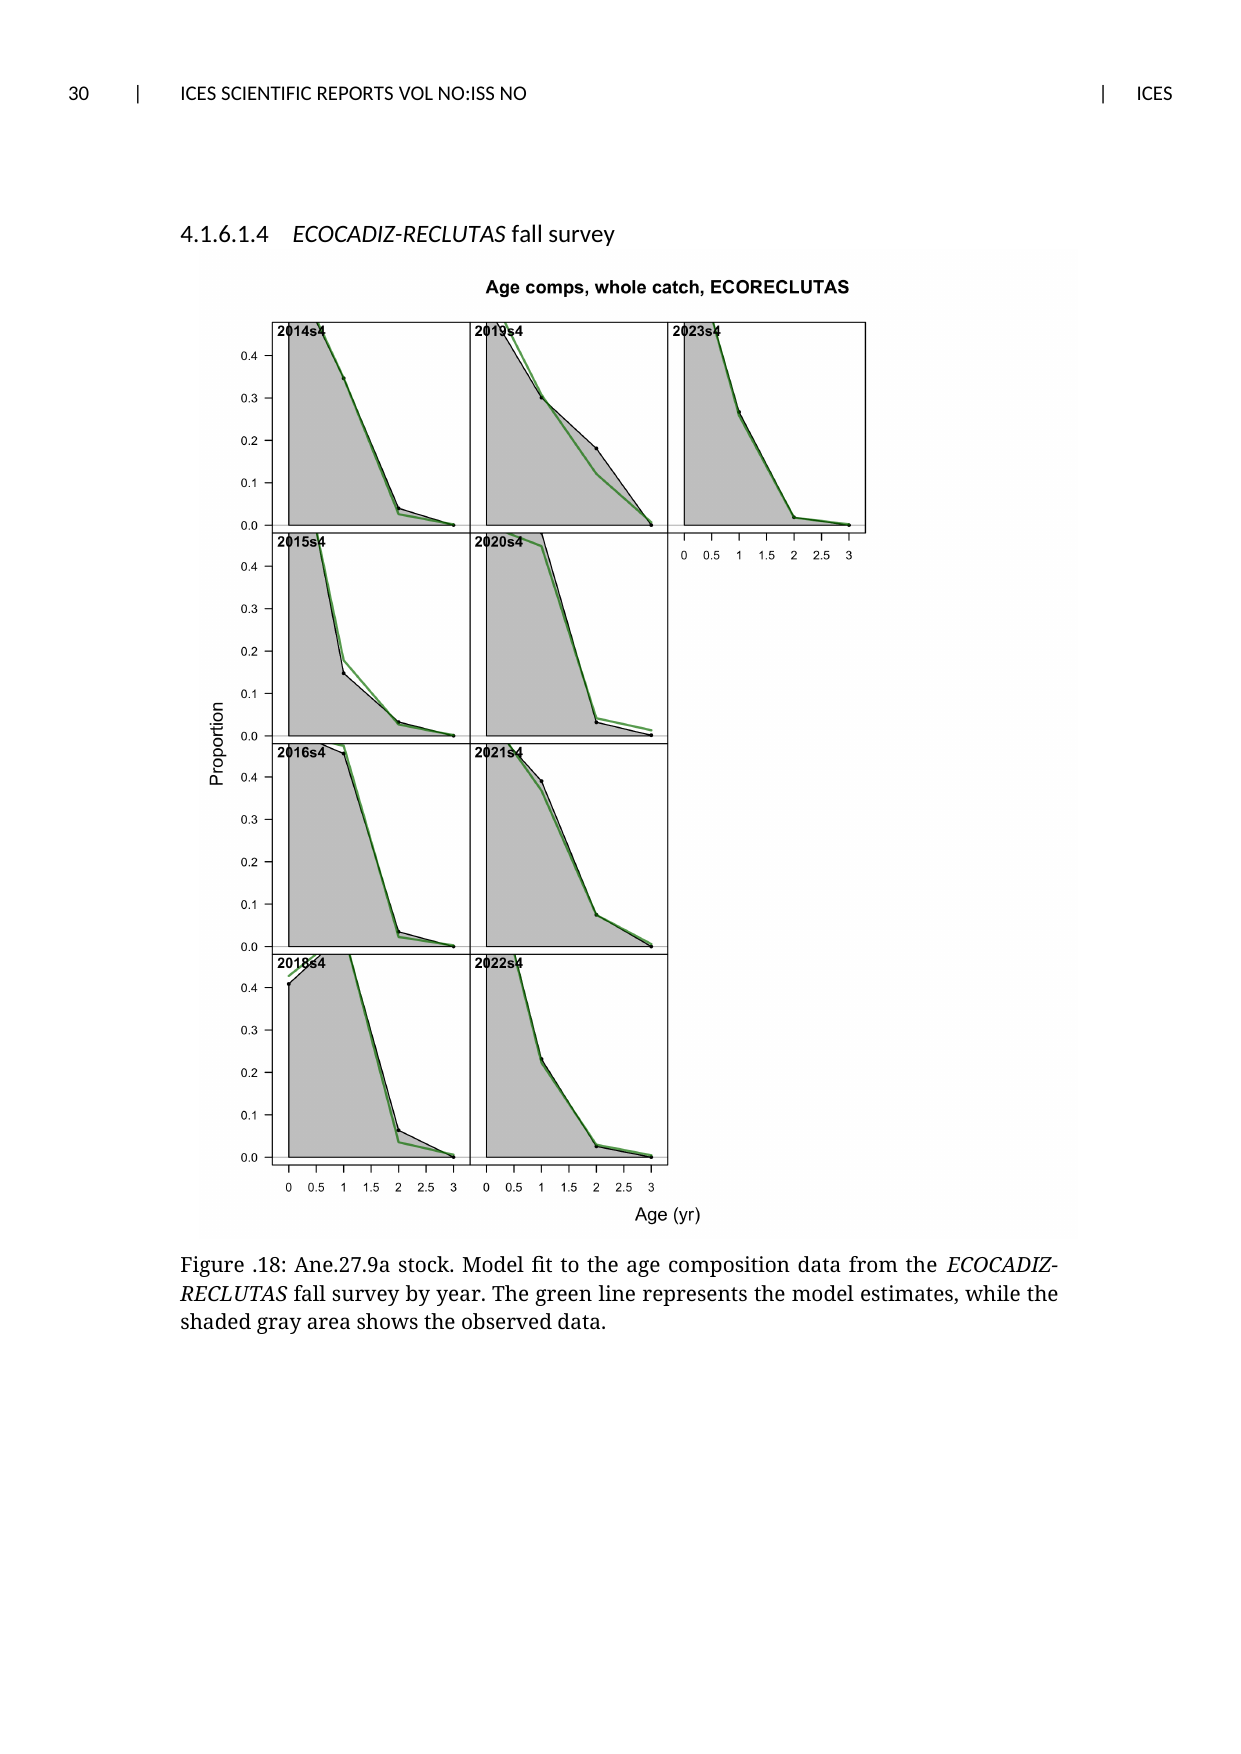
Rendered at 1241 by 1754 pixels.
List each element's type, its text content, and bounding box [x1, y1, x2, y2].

subtitle ECOCADIZ-RECLUTAS fall survey [180, 218, 1060, 249]
text Figure .: Ane.27.9a stock. Model fit to the age composition data from the ECOCADIZ-RECLUTAS fall survey by year. The green line represents the model estimates, while the shaded gray area shows the observed data. [180, 1251, 1060, 1336]
picture [198, 249, 1079, 1239]
